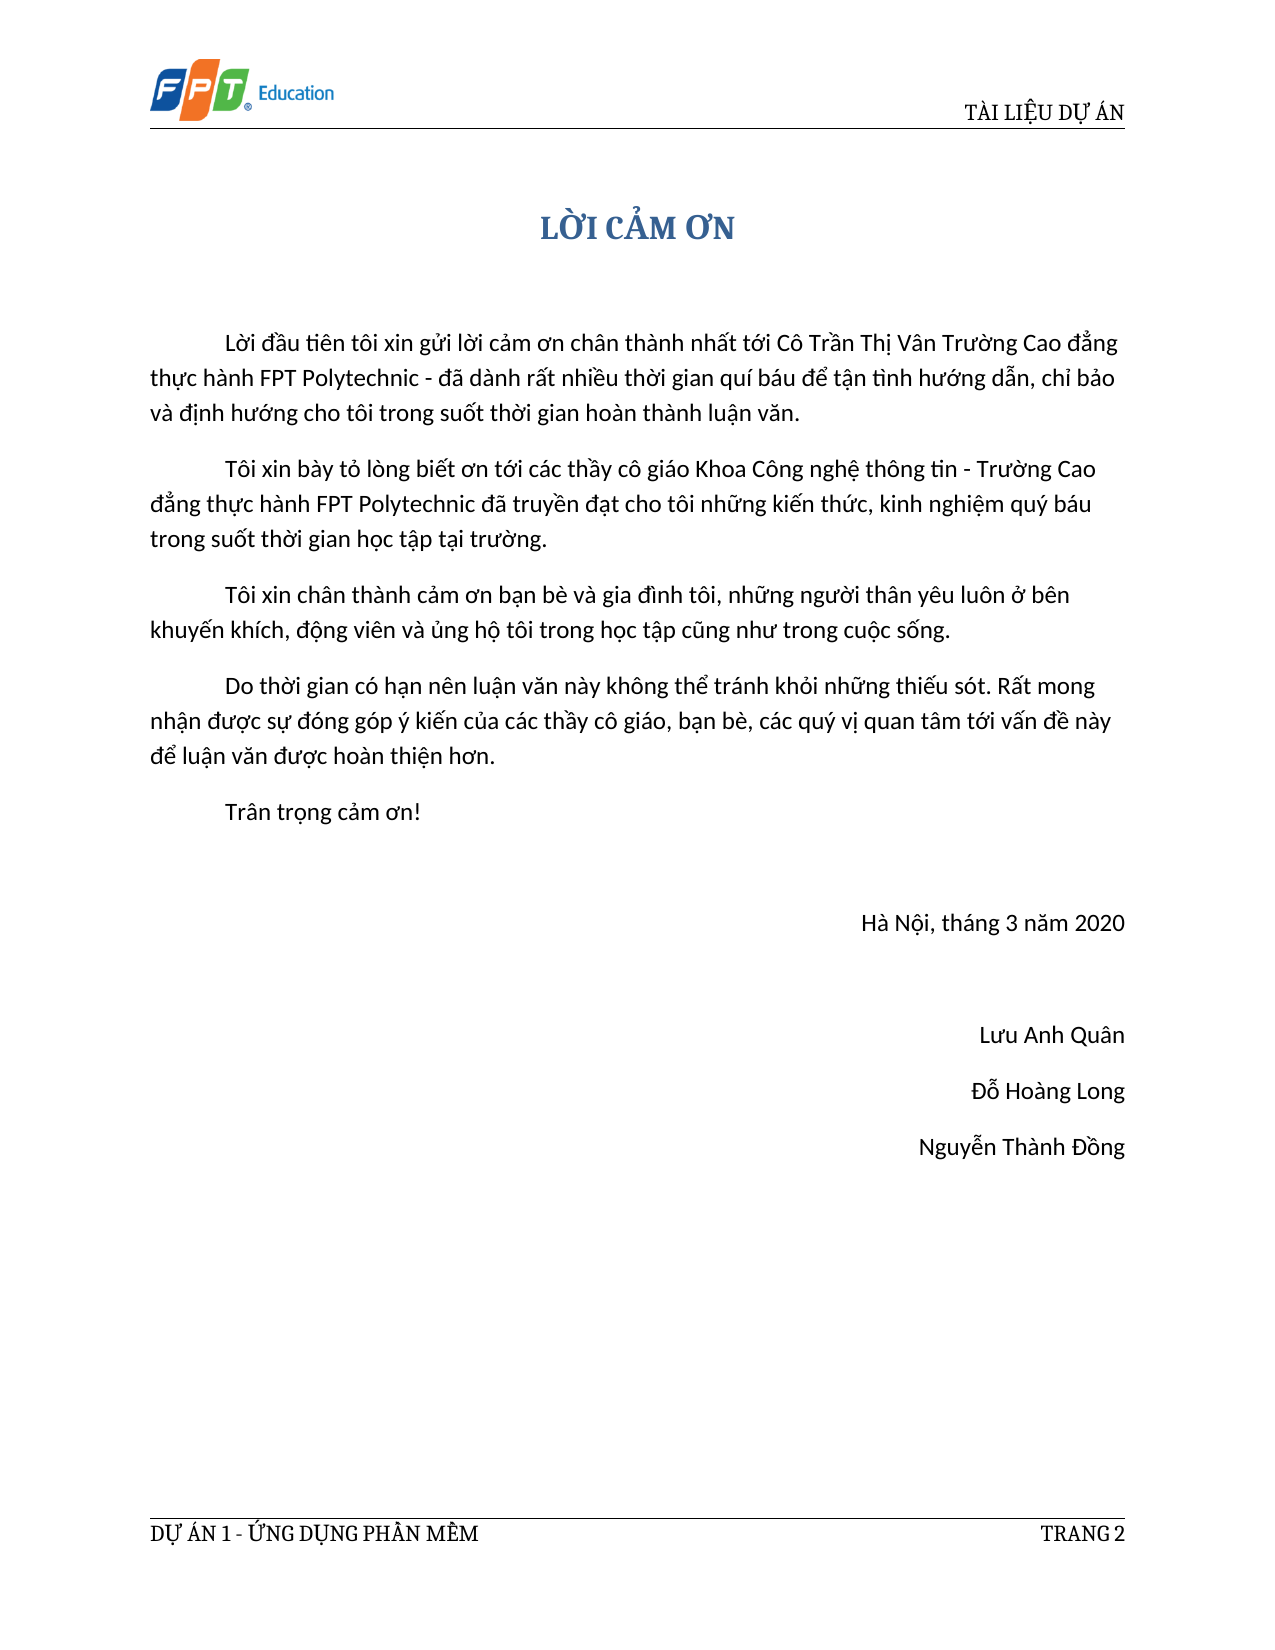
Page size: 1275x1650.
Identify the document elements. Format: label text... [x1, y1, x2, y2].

text Nguyễn Thành Đồng [150, 1131, 1125, 1161]
text LỜI CẢM ƠN [150, 209, 1125, 247]
text Do thời gian có hạn nên luận văn này không thể tránh khỏi những thiếu sót. Rất mong nhận được sự đóng góp ý kiến của các thầy cô giáo, bạn bè, các quý vị quan tâm tới vấn đề này để luận văn được hoàn thiện hơn. [150, 670, 1125, 771]
text Hà Nội, tháng 3 năm 2020 [150, 907, 1125, 938]
text Trân trọng cảm ơn! [150, 796, 1125, 826]
text Đỗ Hoàng Long [150, 1075, 1125, 1106]
text Tôi xin bày tỏ lòng biết ơn tới các thầy cô giáo Khoa Công nghệ thông tin - Trường Cao đẳng thực hành FPT Polytechnic đã truyền đạt cho tôi những kiến thức, kinh nghiệm quý báu trong suốt thời gian học tập tại trường. [150, 453, 1125, 554]
picture [150, 59, 336, 121]
text Lưu Anh Quân [150, 1019, 1125, 1050]
text Lời đầu tiên tôi xin gửi lời cảm ơn chân thành nhất tới Cô Trần Thị Vân Trường Cao đẳng thực hành FPT Polytechnic - đã dành rất nhiều thời gian quí báu để tận tình hướng dẫn, chỉ bảo và định hướng cho tôi trong suốt thời gian hoàn thành luận văn. [150, 327, 1125, 428]
text Tôi xin chân thành cảm ơn bạn bè và gia đình tôi, những người thân yêu luôn ở bên khuyến khích, động viên và ủng hộ tôi trong học tập cũng như trong cuộc sống. [150, 579, 1125, 645]
